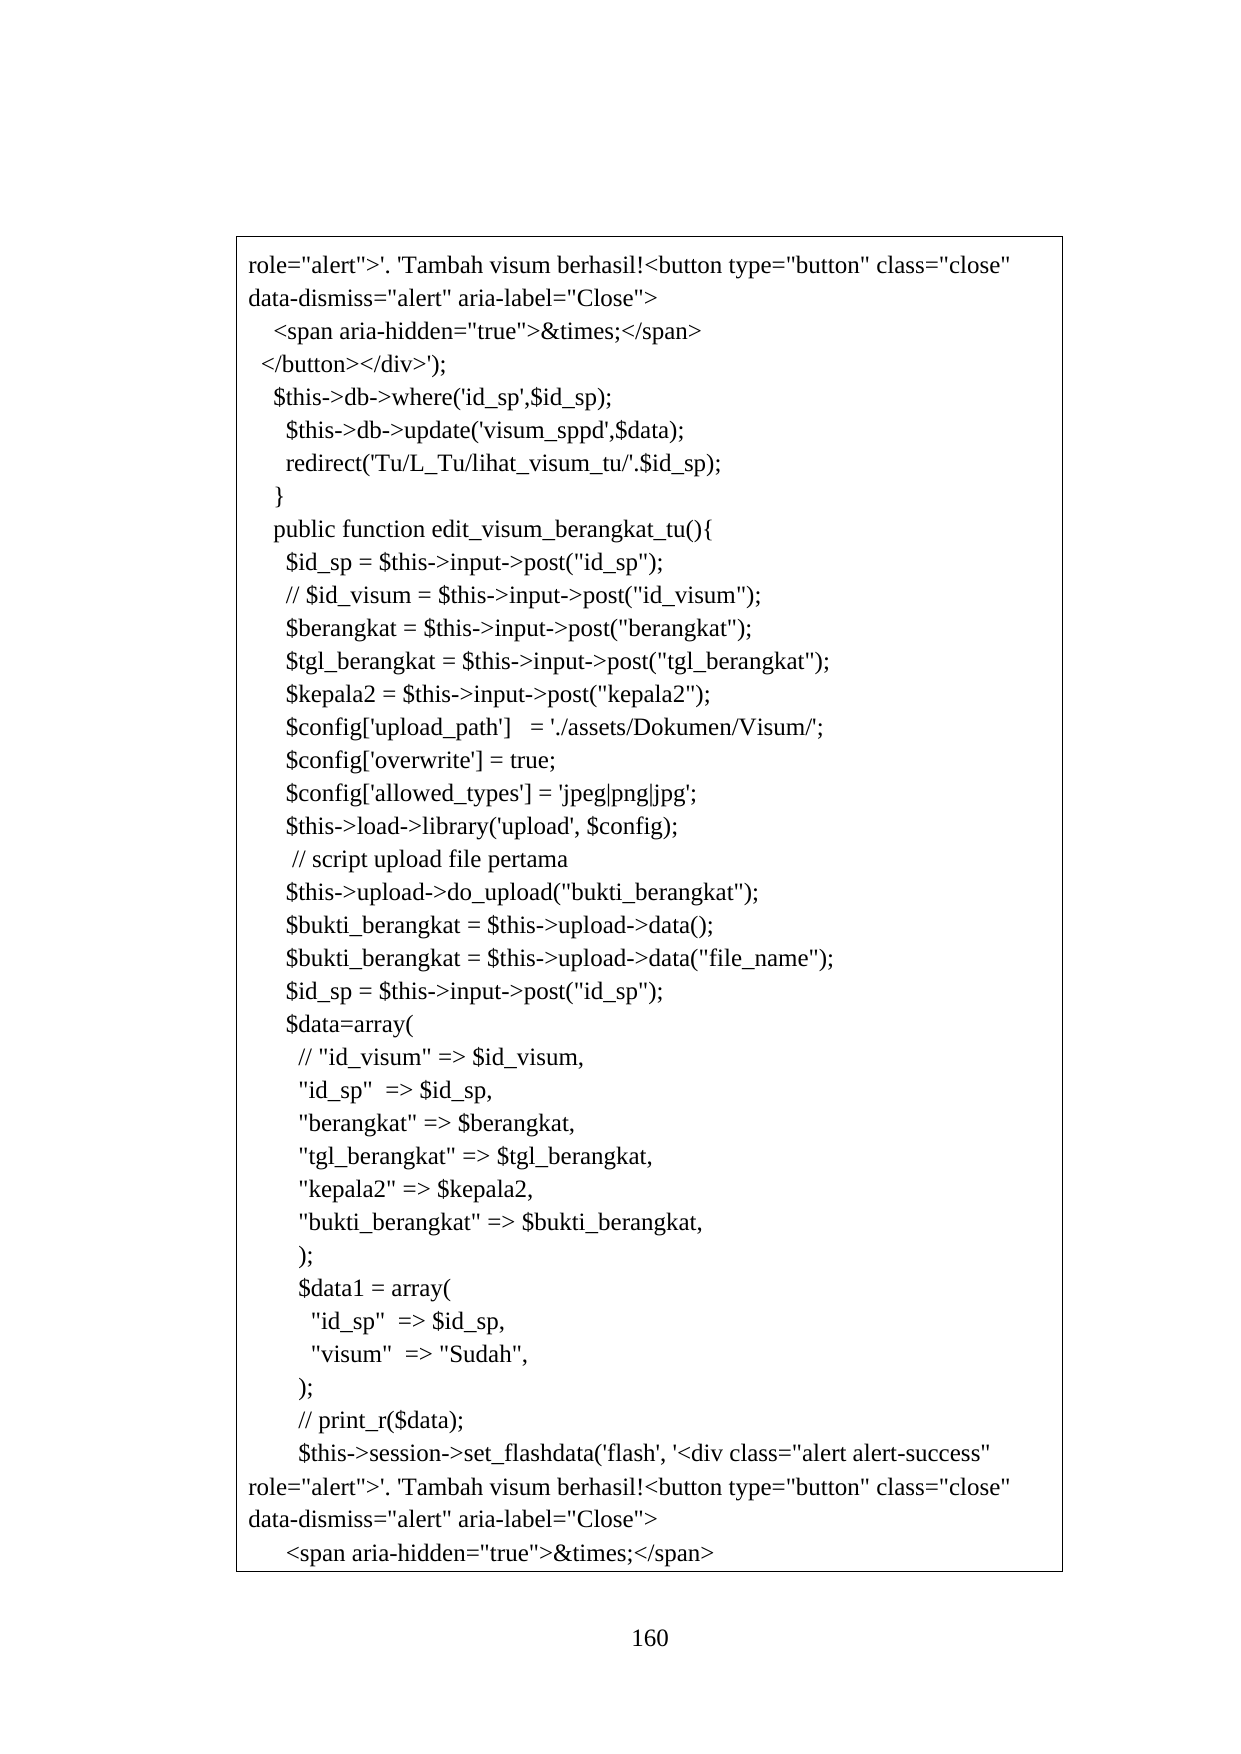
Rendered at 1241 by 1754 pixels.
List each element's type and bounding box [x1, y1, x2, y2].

table_header [237, 237, 1062, 1571]
